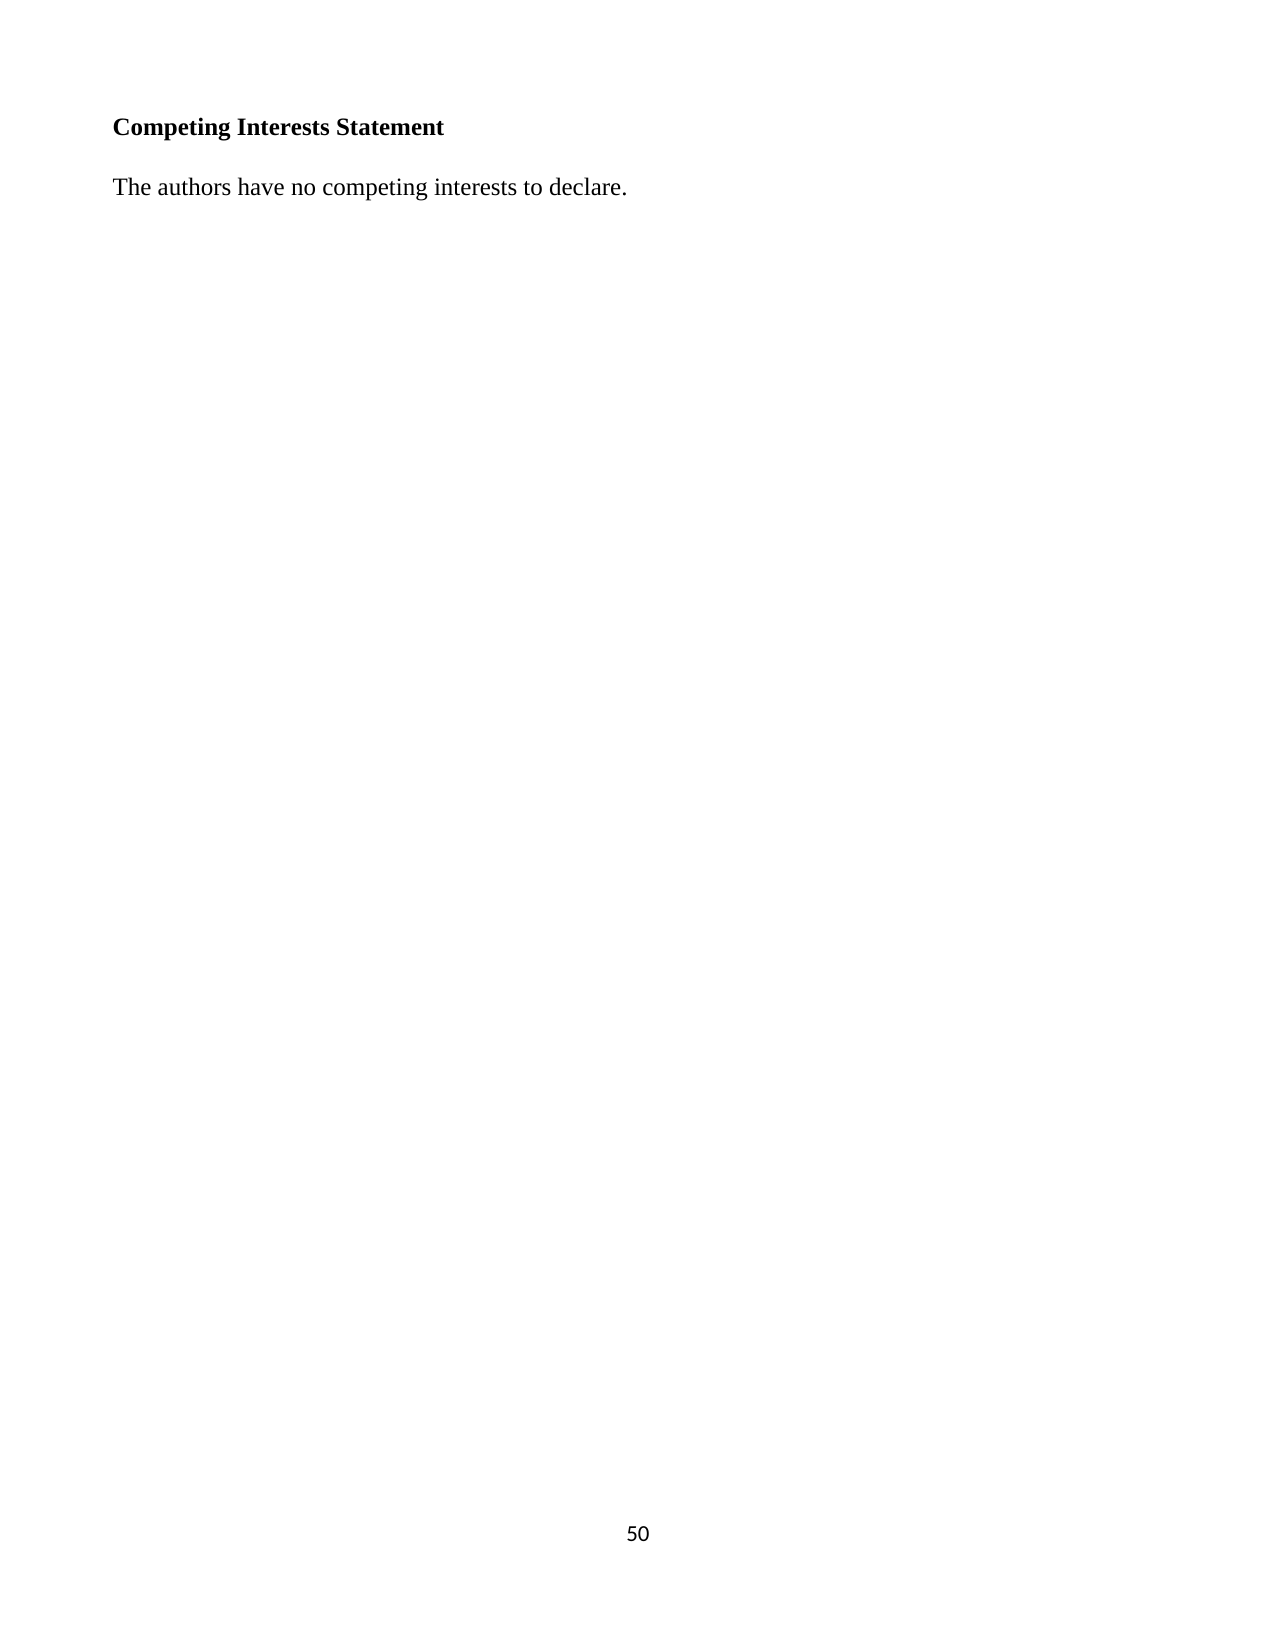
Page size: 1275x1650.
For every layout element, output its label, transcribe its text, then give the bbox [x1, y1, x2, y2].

text Competing Interests Statement [112, 112, 1162, 141]
text The authors have no competing interests to declare. [112, 172, 1162, 201]
